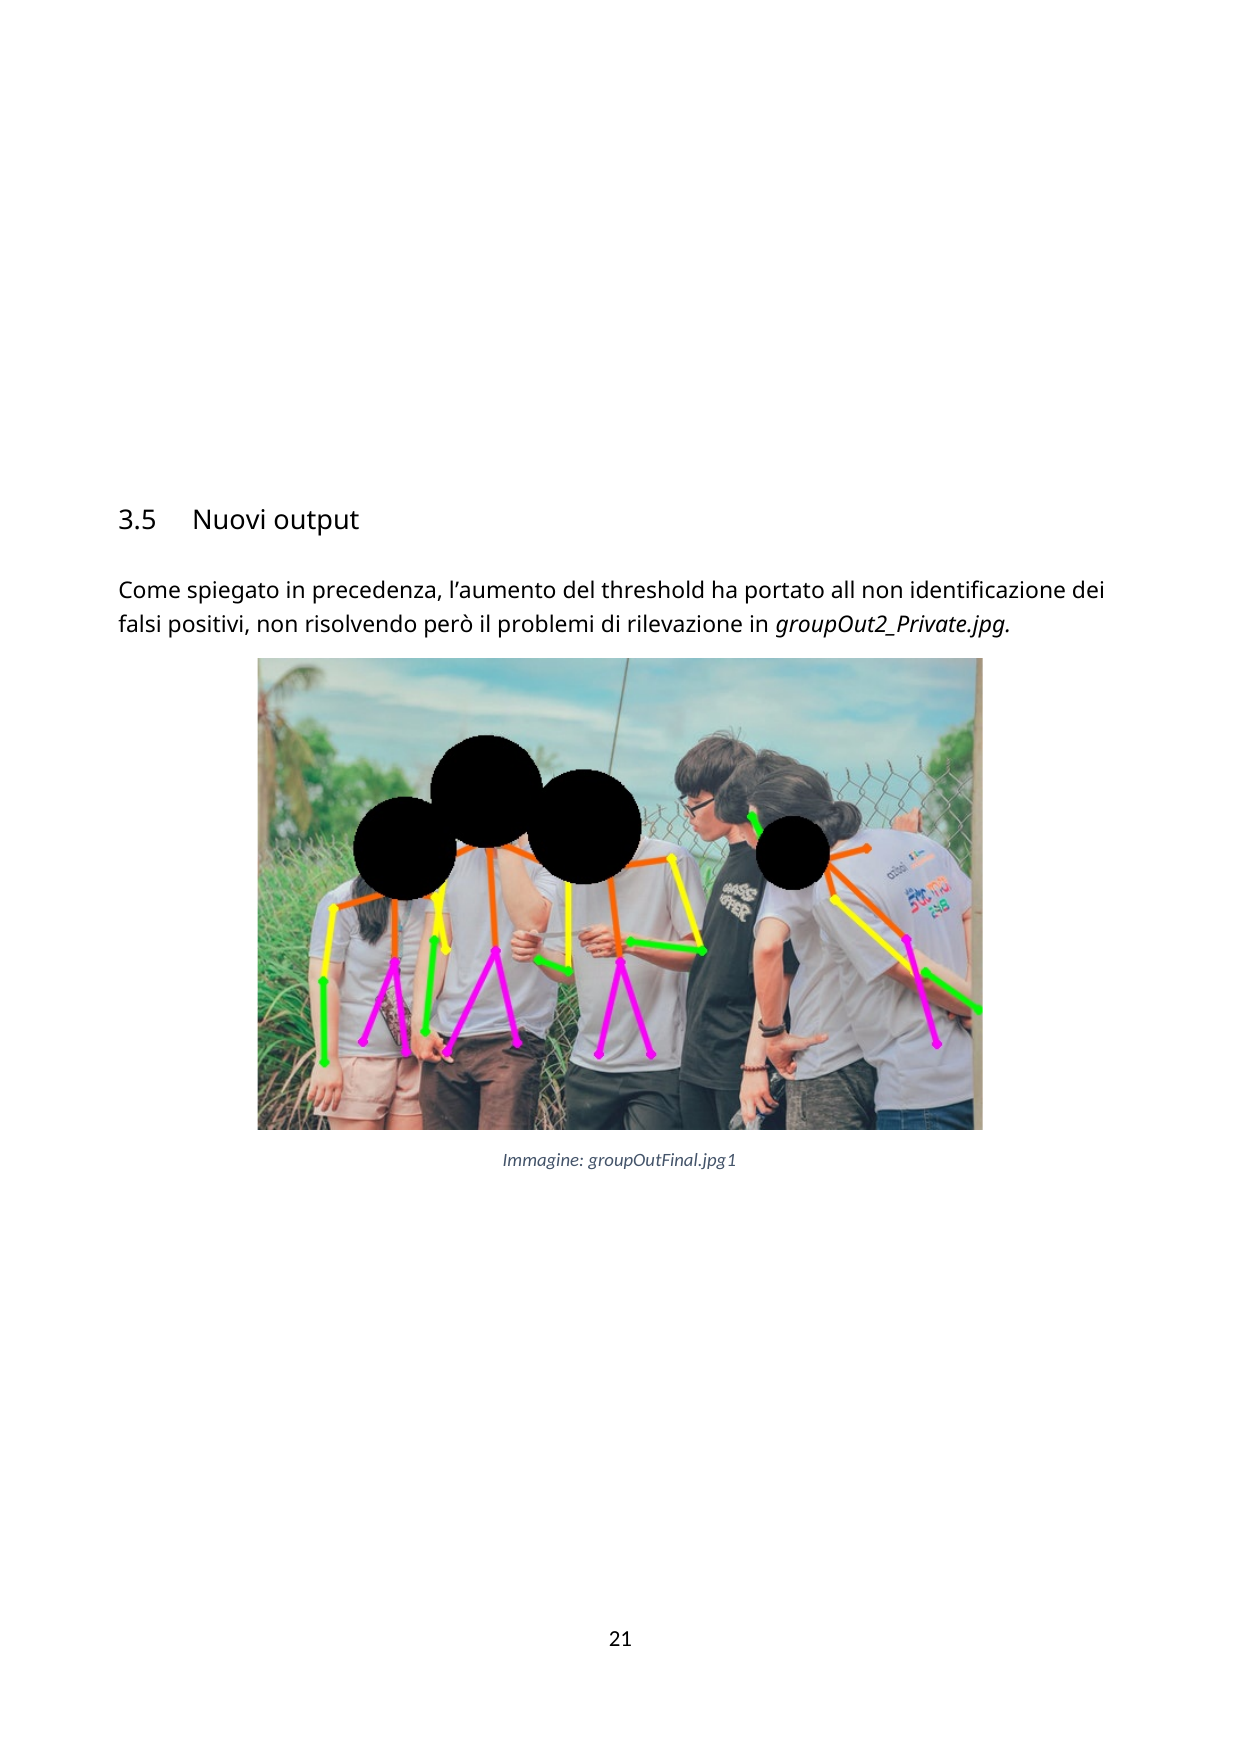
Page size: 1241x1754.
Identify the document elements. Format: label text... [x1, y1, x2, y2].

picture [257, 658, 983, 1130]
text Come spiegato in precedenza, l’aumento del threshold ha portato all non identificazione dei falsi positivi, non risolvendo però il problemi di rilevazione in groupOut2_Private.jpg. [118, 540, 1122, 639]
subtitle Nuovi output [118, 501, 1122, 537]
text Immagine: groupOutFinal.jpg [118, 1148, 1122, 1171]
